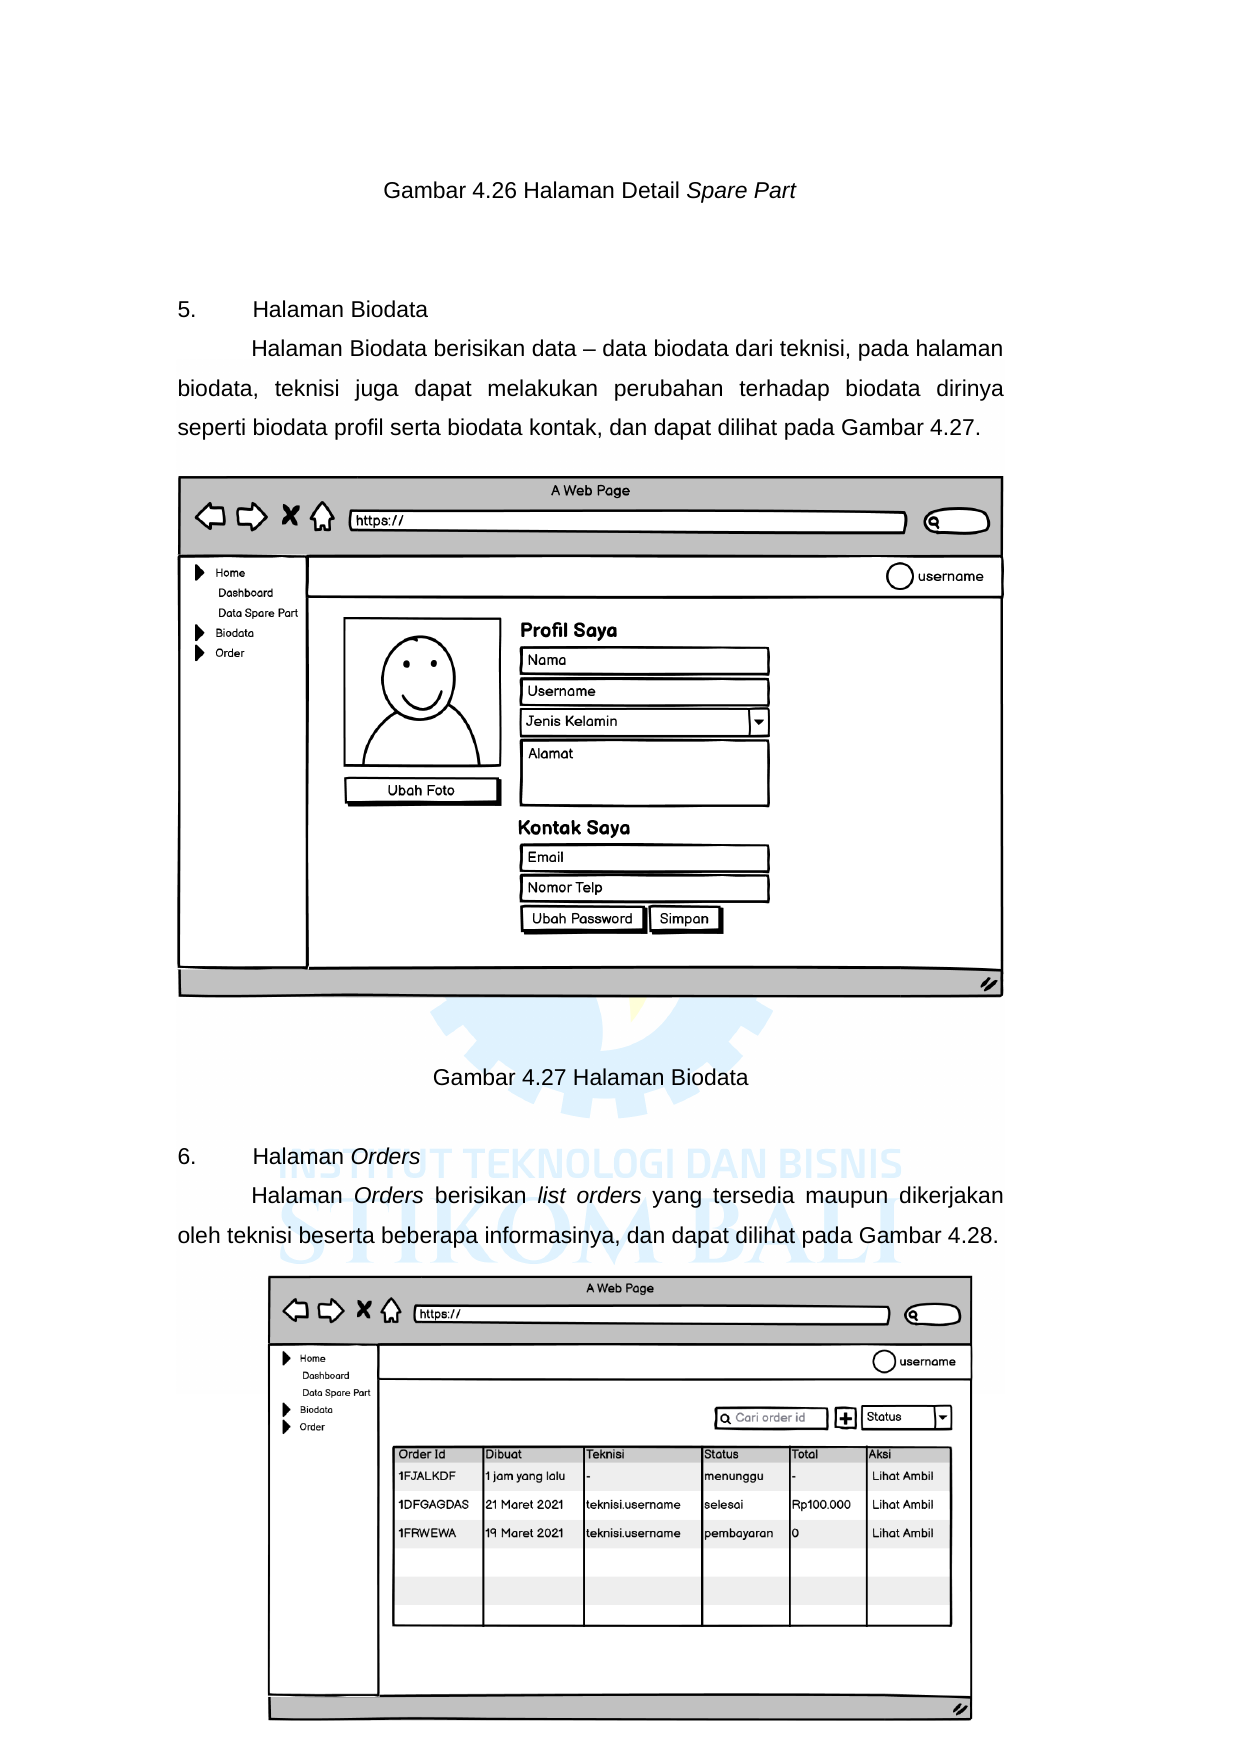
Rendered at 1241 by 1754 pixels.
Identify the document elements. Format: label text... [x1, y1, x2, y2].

text Gambar 4.26 Halaman Detail Spare Part [177, 177, 1004, 203]
text Halaman Biodata berisikan data – data biodata dari teknisi, pada halaman biodata, teknisi juga dapat melakukan perubahan terhadap biodata dirinya seperti biodata profil serta biodata kontak, dan dapat dilihat pada Gambar 4.27. [177, 335, 1004, 440]
list Halaman Biodata [177, 296, 1004, 322]
text Gambar 4.27 Halaman Biodata [177, 1064, 1004, 1090]
picture [177, 476, 1004, 998]
picture [267, 1275, 973, 1721]
list Halaman Orders berisikan list orders yang tersedia maupun dikerjakan oleh teknisi beserta beberapa informasinya, dan dapat dilihat pada Gambar 4.28. [177, 1182, 1004, 1248]
list Halaman Orders [177, 1143, 1004, 1169]
